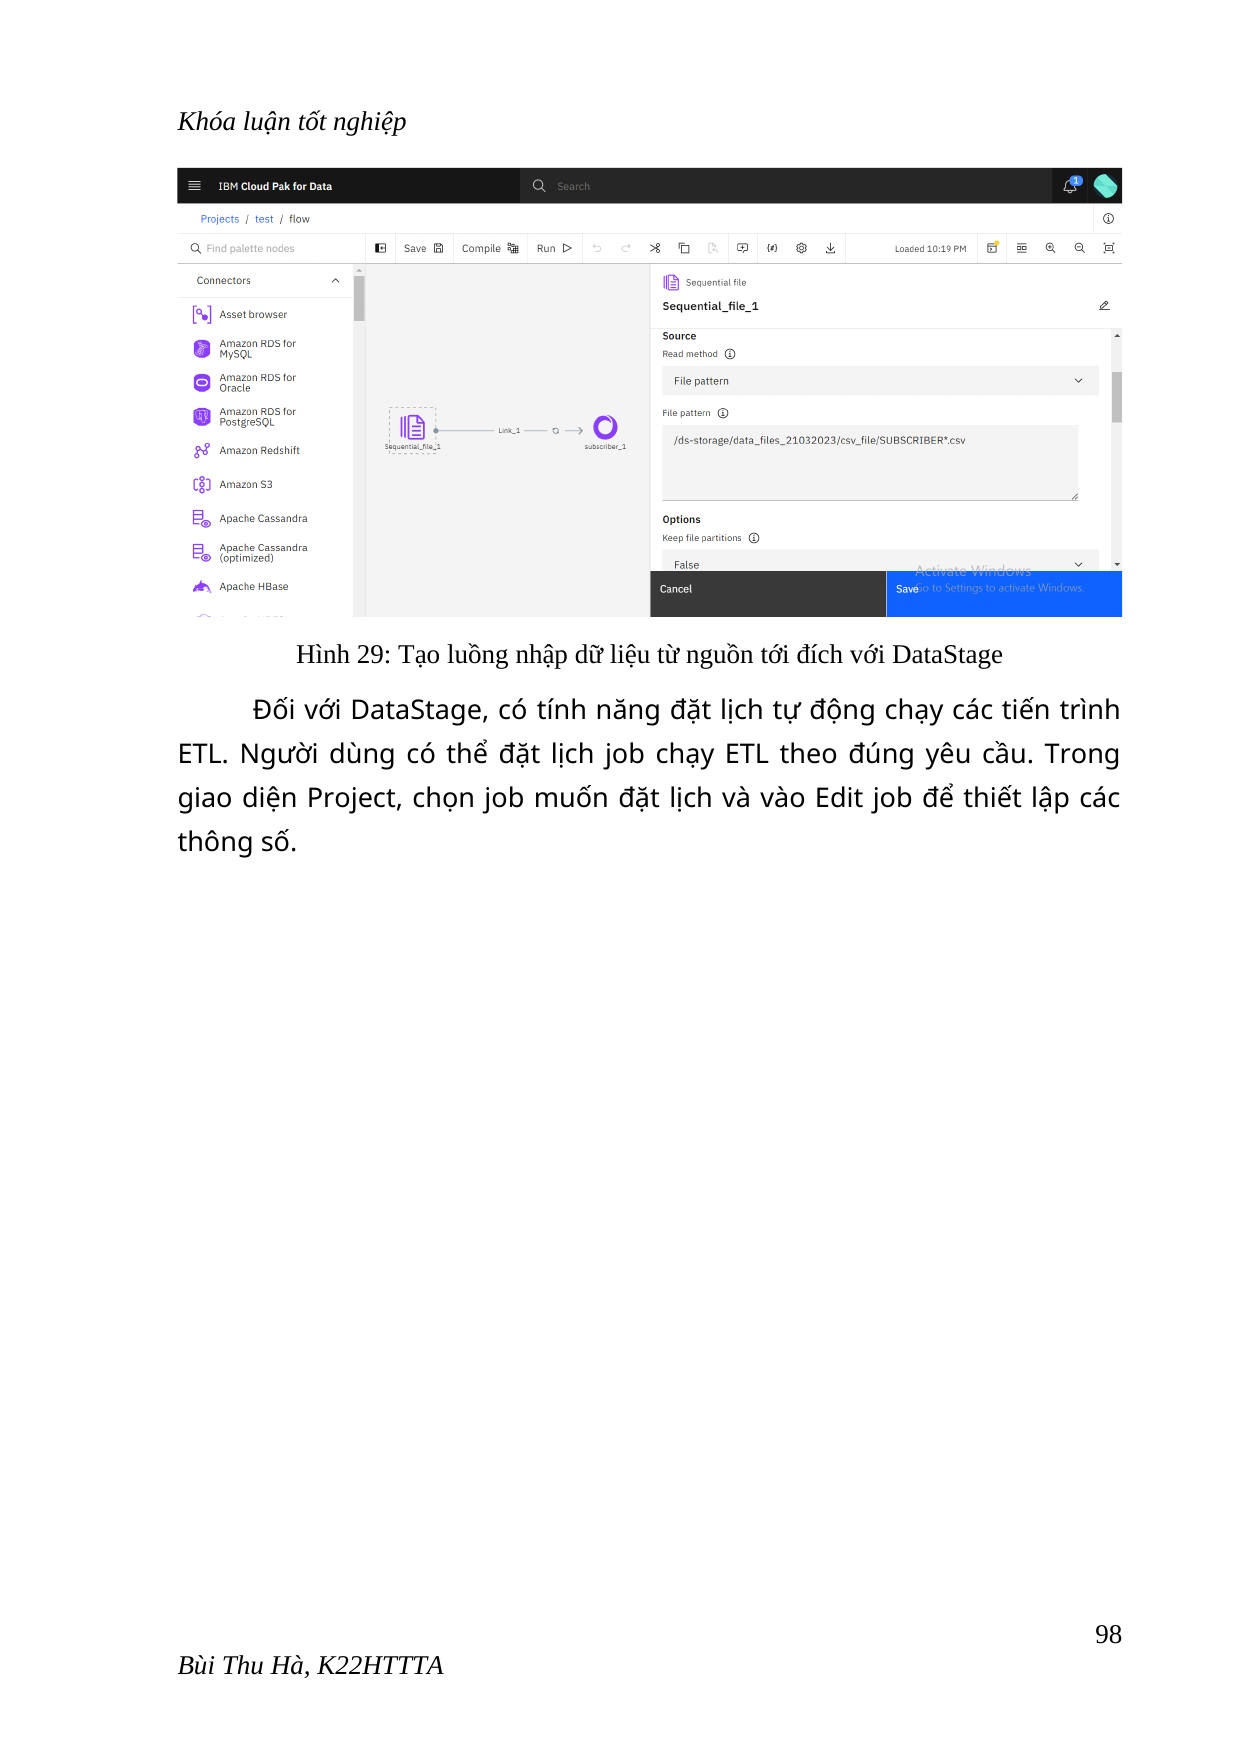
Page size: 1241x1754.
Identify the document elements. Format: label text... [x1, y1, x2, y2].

text Đối với DataStage, có tính năng đặt lịch tự động chạy các tiến trình ETL. Người dùng có thể đặt lịch job chạy ETL theo đúng yêu cầu. Trong giao diện Project, chọn job muốn đặt lịch và vào Edit job để thiết lập các thông số. [177, 690, 1122, 859]
picture [177, 167, 1123, 617]
